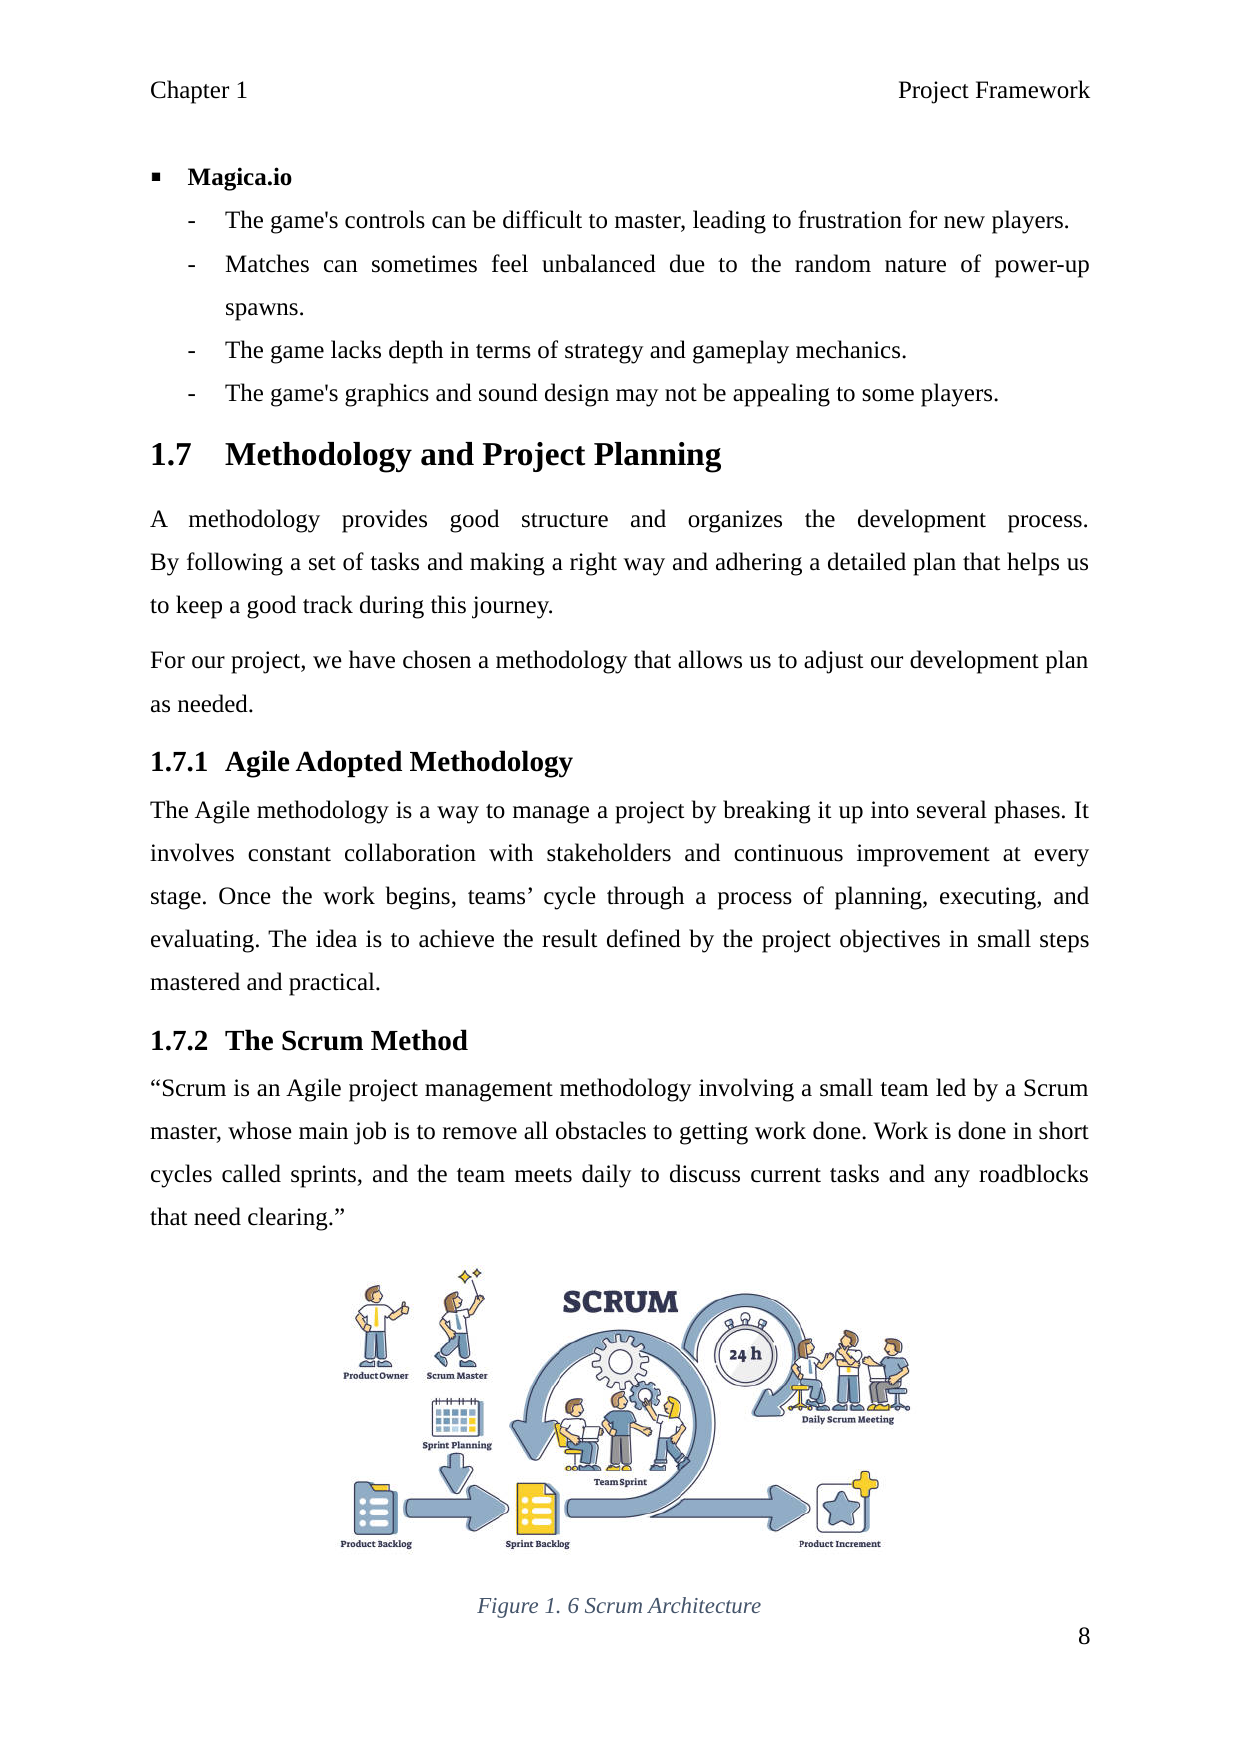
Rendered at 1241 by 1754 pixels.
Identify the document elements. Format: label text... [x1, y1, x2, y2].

list The game's graphics and sound design may not be appealing to some players. [187, 378, 1090, 407]
list Agile Adopted Methodology [150, 744, 1090, 778]
list The Scrum Method [150, 1023, 1090, 1056]
text “Scrum is an Agile project management methodology involving a small team led by a Scrum master, whose main job is to remove all obstacles to getting work done. Work is done in short cycles called sprints, and the team meets daily to discuss current tasks and any roadblocks that need clearing.” [150, 1073, 1090, 1231]
list Magica.io [150, 162, 1090, 191]
list Matches can sometimes feel unbalanced due to the random nature of power-up spawns. [187, 249, 1090, 321]
subtitle Methodology and Project Planning [150, 434, 1090, 472]
text The Agile methodology is a way to manage a project by breaking it up into several phases. It involves constant collaboration with stakeholders and continuous improvement at every stage. Once the work begins, teams’ cycle through a process of planning, executing, and evaluating. The idea is to achieve the result defined by the project objectives in small steps mastered and practical. [150, 795, 1090, 996]
list The game's controls can be difficult to master, leading to frustration for new players. [187, 206, 1090, 234]
text For our project, we have chosen a methodology that allows us to adjust our development plan as needed. [150, 646, 1090, 717]
picture [319, 1257, 921, 1556]
text A methodology provides good structure and organizes the development process. By following a set of tasks and making a right way and adhering a detailed plan that helps us to keep a good track during this journey. [150, 504, 1090, 619]
list The game lacks depth in terms of strategy and gameplay mechanics. [187, 335, 1090, 364]
